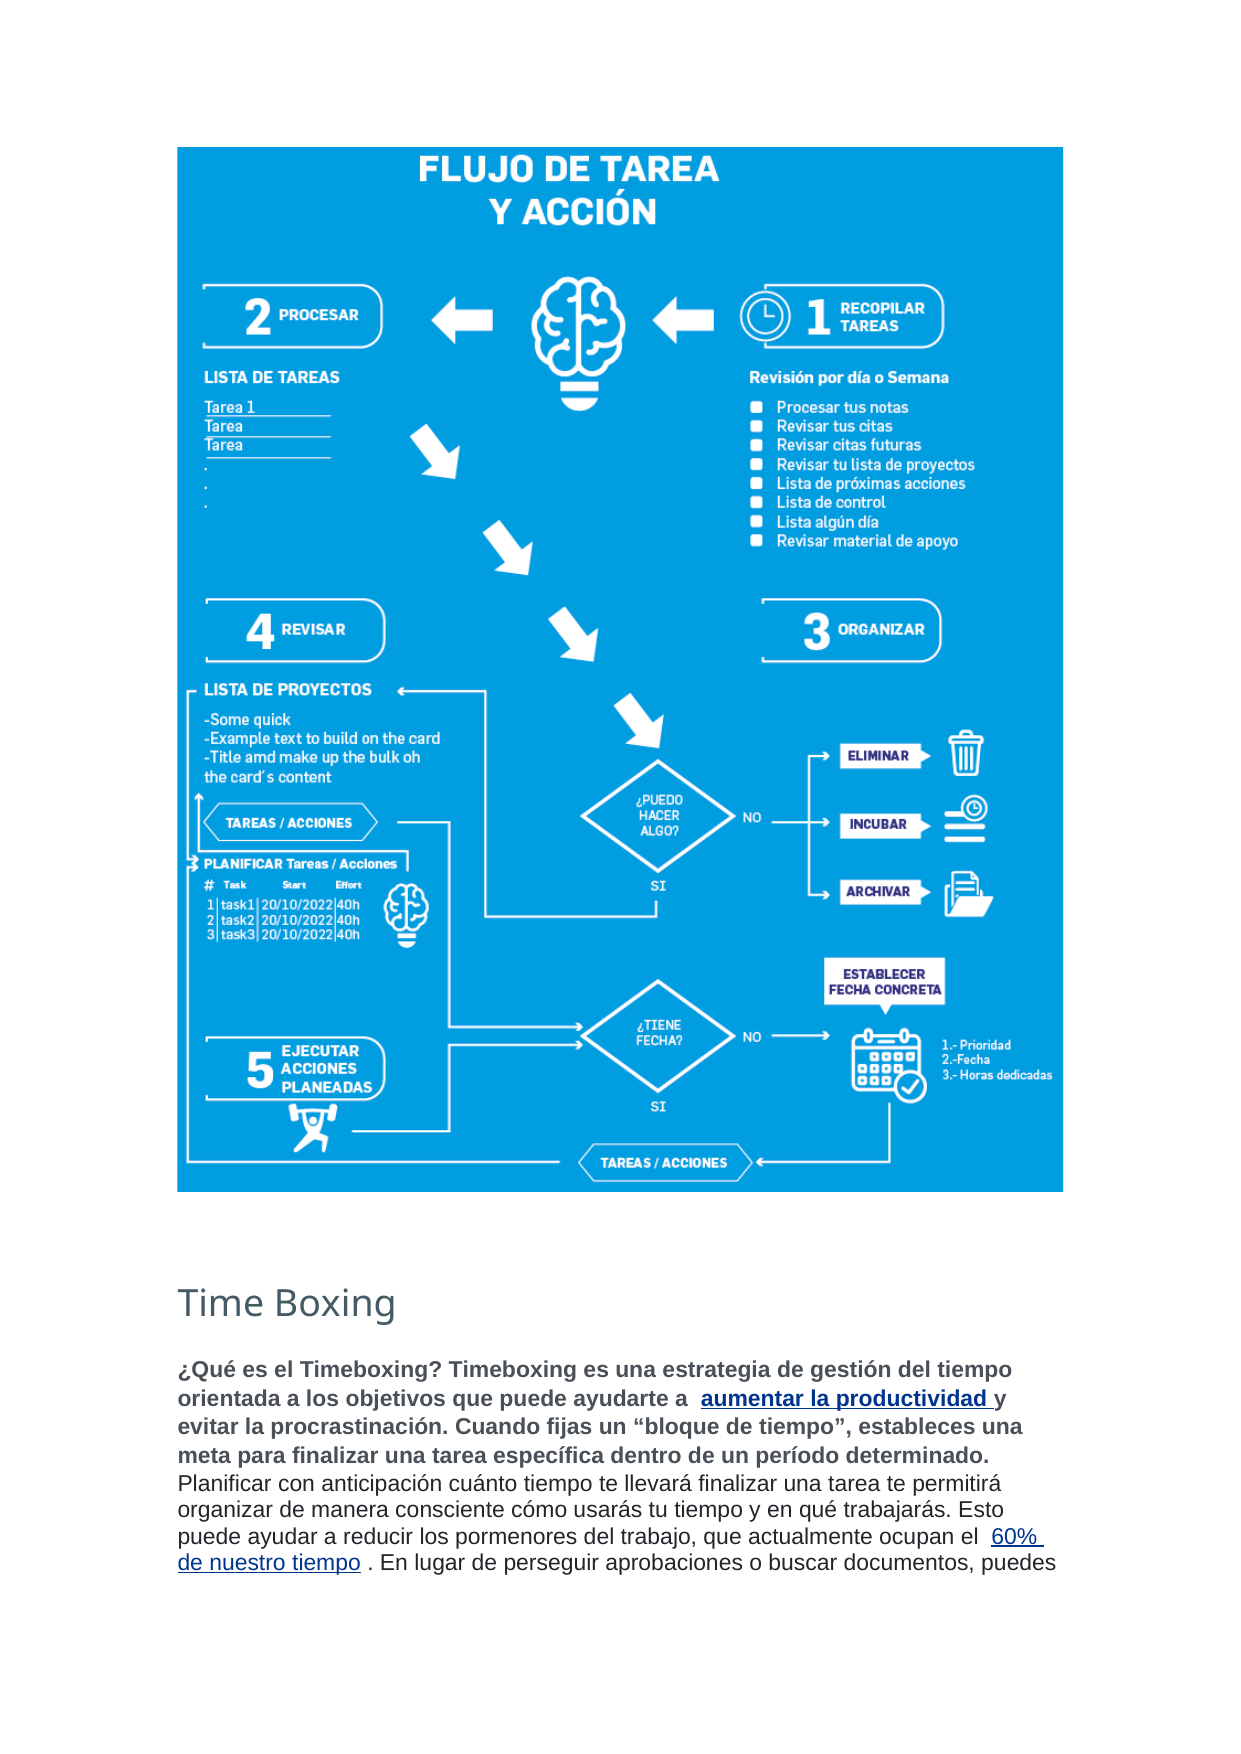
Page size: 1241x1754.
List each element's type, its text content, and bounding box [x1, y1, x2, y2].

picture [652, 881, 658, 890]
picture [250, 732, 261, 746]
picture [660, 1102, 665, 1111]
picture [762, 599, 942, 663]
picture [601, 1158, 641, 1167]
picture [205, 437, 330, 449]
picture [848, 372, 870, 383]
picture [778, 439, 786, 450]
picture [292, 1046, 309, 1056]
picture [287, 859, 294, 868]
picture [300, 915, 324, 924]
picture [511, 155, 532, 182]
picture [228, 736, 247, 743]
picture [352, 684, 371, 695]
picture [971, 1073, 993, 1079]
picture [888, 403, 908, 412]
picture [757, 1103, 890, 1166]
picture [751, 371, 768, 383]
picture [922, 462, 936, 473]
picture [465, 156, 485, 182]
picture [617, 189, 624, 195]
picture [796, 420, 805, 431]
picture [249, 401, 253, 412]
picture [227, 818, 240, 827]
picture [992, 1040, 1010, 1049]
picture [837, 481, 850, 492]
picture [751, 496, 762, 508]
picture [894, 481, 900, 488]
picture [778, 401, 785, 412]
picture [263, 930, 279, 939]
picture [778, 516, 788, 527]
picture [663, 1158, 726, 1167]
picture [788, 535, 805, 546]
picture [213, 423, 218, 431]
picture [254, 771, 260, 782]
picture [808, 538, 828, 546]
picture [432, 298, 492, 343]
picture [871, 405, 886, 412]
picture [845, 538, 854, 546]
picture [953, 1055, 982, 1063]
picture [695, 156, 719, 181]
picture [254, 371, 272, 383]
picture [907, 442, 921, 450]
picture [186, 690, 559, 1163]
picture [231, 859, 282, 868]
picture [837, 498, 865, 507]
picture [344, 1082, 372, 1092]
picture [399, 942, 415, 948]
picture [443, 156, 460, 181]
picture [345, 930, 359, 939]
picture [877, 442, 883, 450]
picture [248, 930, 254, 939]
picture [409, 736, 424, 743]
picture [205, 401, 213, 412]
picture [305, 772, 324, 782]
picture [808, 423, 828, 431]
picture [284, 714, 289, 724]
picture [945, 871, 993, 917]
picture [943, 538, 957, 549]
picture [615, 694, 663, 748]
picture [825, 958, 945, 1013]
picture [327, 900, 335, 940]
picture [1028, 1070, 1052, 1079]
picture [208, 916, 213, 924]
picture [562, 398, 597, 410]
picture [778, 497, 788, 507]
picture [918, 538, 923, 546]
picture [649, 156, 669, 181]
picture [240, 774, 252, 782]
picture [751, 401, 762, 412]
picture [255, 754, 261, 762]
picture [581, 760, 735, 872]
picture [859, 516, 878, 527]
picture [317, 624, 333, 634]
picture [840, 880, 929, 904]
picture [221, 751, 240, 762]
picture [282, 1063, 290, 1073]
picture [788, 459, 805, 470]
picture [289, 1104, 337, 1152]
picture [889, 371, 948, 383]
picture [740, 284, 944, 348]
picture [232, 774, 237, 782]
picture [945, 795, 987, 829]
picture [263, 916, 279, 925]
picture [267, 900, 279, 909]
picture [295, 861, 328, 868]
picture [974, 1044, 989, 1049]
picture [350, 751, 364, 762]
picture [311, 1046, 359, 1056]
picture [247, 614, 274, 649]
picture [282, 1082, 341, 1092]
picture [791, 479, 810, 488]
picture [523, 199, 546, 224]
picture [845, 403, 865, 412]
picture [205, 420, 213, 431]
picture [581, 980, 735, 1092]
picture [947, 460, 958, 470]
picture [205, 372, 212, 383]
subtitle Time Boxing [177, 1276, 1063, 1327]
picture [246, 754, 252, 762]
picture [349, 1063, 356, 1073]
picture [961, 1070, 967, 1079]
picture [998, 1070, 1021, 1079]
picture [860, 420, 869, 431]
picture [778, 535, 786, 546]
picture [571, 156, 589, 181]
picture [549, 607, 597, 662]
picture [238, 372, 247, 383]
picture [213, 442, 218, 450]
picture [926, 538, 935, 549]
picture [673, 156, 692, 181]
picture [930, 481, 957, 488]
picture [660, 881, 665, 890]
picture [872, 481, 883, 488]
picture [205, 859, 228, 868]
picture [294, 751, 317, 762]
picture [546, 156, 566, 181]
picture [254, 684, 272, 695]
picture [222, 916, 246, 924]
picture [897, 535, 912, 546]
picture [548, 198, 568, 225]
picture [206, 771, 216, 782]
picture [284, 881, 305, 888]
picture [788, 439, 805, 450]
picture [561, 382, 598, 391]
picture [905, 624, 924, 634]
picture [851, 1028, 926, 1103]
picture [206, 1037, 385, 1101]
picture [875, 462, 880, 470]
picture [212, 714, 218, 723]
picture [279, 371, 287, 383]
picture [861, 538, 874, 546]
picture [223, 901, 232, 909]
picture [645, 1158, 650, 1167]
picture [490, 199, 511, 224]
picture [778, 459, 786, 469]
picture [227, 405, 242, 412]
picture [847, 519, 852, 527]
picture [420, 156, 438, 181]
picture [236, 442, 242, 450]
picture [368, 736, 377, 743]
picture [748, 1033, 754, 1041]
picture [846, 440, 866, 450]
picture [330, 310, 358, 320]
picture [282, 1046, 290, 1056]
picture [307, 734, 319, 743]
picture [939, 462, 947, 470]
picture [751, 515, 762, 527]
picture [338, 916, 359, 924]
picture [489, 156, 507, 182]
picture [216, 774, 226, 782]
picture [324, 733, 339, 743]
picture [607, 198, 628, 225]
picture [280, 754, 287, 762]
picture [393, 751, 398, 762]
picture [282, 624, 314, 634]
picture [798, 498, 810, 507]
picture [819, 375, 843, 386]
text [177, 1470, 1063, 1575]
picture [622, 156, 646, 181]
picture [839, 624, 902, 634]
picture [352, 1041, 582, 1132]
picture [816, 497, 831, 507]
picture [601, 156, 622, 181]
picture [816, 516, 844, 530]
picture [788, 423, 794, 431]
picture [398, 822, 582, 1030]
picture [248, 1052, 273, 1088]
picture [808, 442, 828, 450]
picture [876, 375, 883, 383]
picture [215, 371, 227, 383]
picture [969, 462, 974, 470]
picture [411, 425, 459, 479]
picture [840, 814, 930, 838]
picture [327, 772, 331, 782]
picture [337, 624, 344, 634]
picture [751, 535, 762, 546]
picture [791, 519, 796, 527]
picture [280, 310, 328, 320]
picture [290, 916, 300, 925]
picture [337, 881, 361, 888]
picture [212, 732, 218, 743]
picture [287, 371, 339, 383]
picture [877, 535, 886, 546]
picture [280, 774, 302, 782]
picture [597, 199, 603, 224]
picture [230, 371, 238, 383]
picture [246, 299, 270, 334]
picture [905, 481, 927, 488]
picture [878, 423, 883, 431]
picture [384, 884, 428, 938]
picture [861, 460, 872, 470]
picture [398, 687, 657, 918]
picture [427, 732, 439, 743]
picture [229, 684, 247, 695]
picture [281, 736, 294, 743]
picture [288, 818, 352, 827]
picture [840, 744, 929, 769]
picture [772, 1031, 829, 1039]
picture [799, 518, 810, 527]
picture [852, 459, 858, 470]
picture [886, 440, 904, 450]
picture [371, 751, 376, 762]
picture [572, 198, 593, 225]
picture [751, 459, 762, 470]
picture [227, 442, 234, 450]
picture [204, 881, 213, 890]
picture [960, 462, 966, 470]
picture [205, 684, 227, 695]
picture [813, 462, 828, 470]
subtitle ¿Qué es el Timeboxing? Timeboxing es una estrategia de gestión del tiempo orientada a los objetivos que puede ayudarte a aumentar la productividad y evitar la procrastinación. Cuando fijas un “bloque de tiempo”, estableces una meta para finalizar una tarea específica dentro de un período determinado. [177, 1356, 1063, 1468]
picture [887, 459, 901, 470]
picture [342, 733, 356, 743]
picture [840, 423, 854, 431]
picture [886, 423, 892, 431]
picture [945, 837, 985, 842]
picture [264, 717, 269, 725]
picture [235, 901, 245, 909]
picture [331, 684, 340, 695]
picture [206, 599, 385, 663]
picture [390, 733, 404, 743]
picture [195, 794, 408, 871]
picture [805, 613, 829, 650]
picture [751, 420, 762, 432]
picture [748, 813, 760, 822]
picture [772, 752, 829, 899]
picture [778, 478, 784, 488]
picture [873, 496, 885, 507]
picture [221, 717, 240, 725]
picture [293, 1063, 346, 1073]
picture [653, 297, 713, 343]
picture [227, 423, 242, 431]
picture [404, 751, 419, 762]
picture [853, 480, 865, 488]
picture [323, 754, 338, 765]
picture [856, 536, 860, 546]
picture [961, 1040, 971, 1049]
picture [532, 277, 625, 376]
picture [816, 478, 831, 488]
picture [770, 372, 781, 383]
picture [908, 462, 920, 473]
picture [835, 538, 844, 546]
picture [834, 442, 844, 450]
picture [634, 199, 655, 224]
picture [338, 900, 346, 909]
picture [255, 717, 260, 728]
picture [784, 372, 813, 383]
picture [340, 859, 396, 868]
picture [262, 751, 275, 762]
picture [203, 284, 383, 348]
picture [778, 420, 786, 431]
picture [949, 730, 984, 775]
picture [380, 752, 390, 762]
picture [308, 900, 324, 909]
picture [243, 818, 275, 827]
picture [272, 717, 281, 725]
picture [347, 900, 359, 909]
picture [803, 405, 839, 412]
picture [211, 751, 218, 762]
picture [484, 521, 532, 575]
picture [341, 684, 350, 695]
picture [751, 477, 762, 488]
picture [300, 930, 324, 939]
picture [279, 684, 329, 695]
picture [227, 930, 245, 939]
picture [788, 405, 800, 412]
picture [751, 439, 762, 451]
picture [834, 460, 846, 470]
